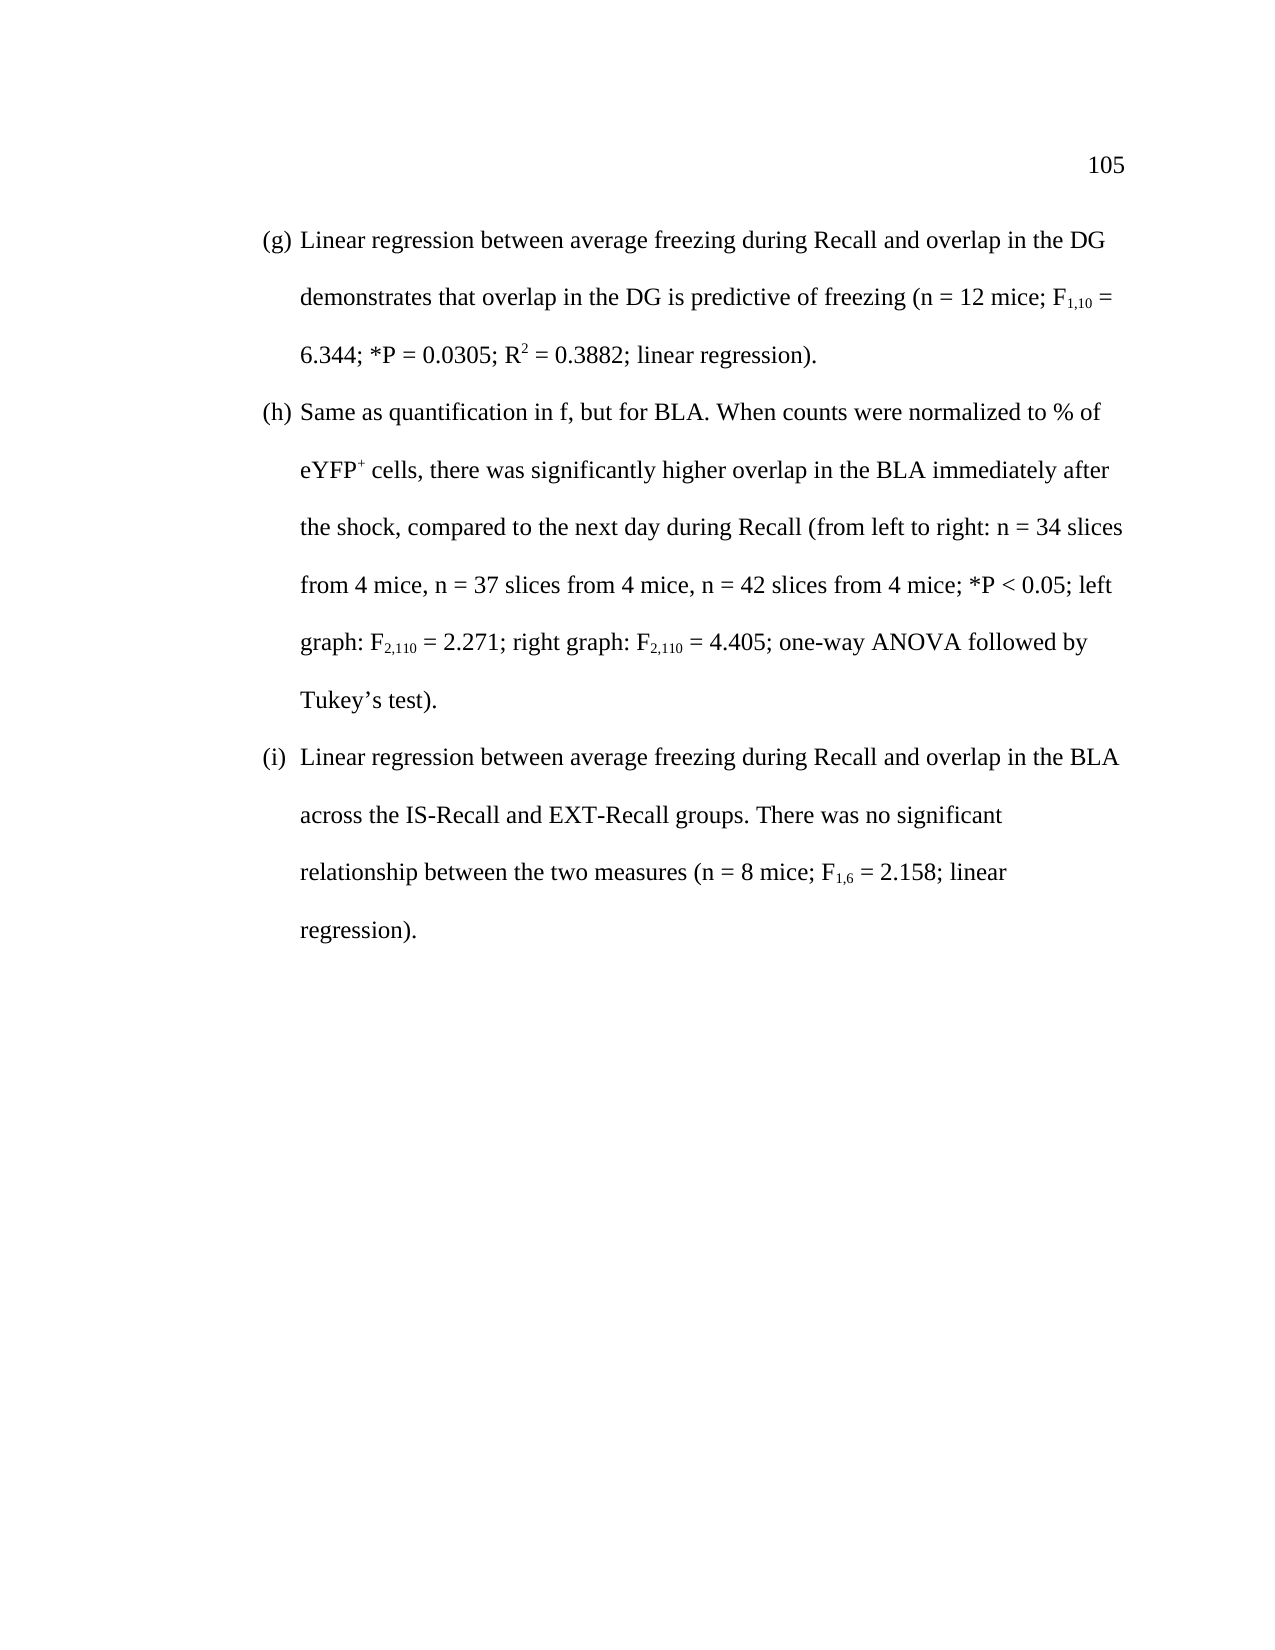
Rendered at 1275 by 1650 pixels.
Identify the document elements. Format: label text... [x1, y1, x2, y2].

list Linear regression between average freezing during Recall and overlap in the BLA across the IS-Recall and EXT-Recall groups. There was no significant relationship between the two measures (n = 8 mice; F1,6 = 2.158; linear regression). [262, 742, 1125, 944]
list Linear regression between average freezing during Recall and overlap in the DG demonstrates that overlap in the DG is predictive of freezing (n = 12 mice; F1,10 = 6.344; *P = 0.0305; R2 = 0.3882; linear regression). [262, 225, 1125, 369]
list Same as quantification in f, but for BLA. When counts were normalized to % of eYFP+ cells, there was significantly higher overlap in the BLA immediately after the shock, compared to the next day during Recall (from left to right: n = 34 slices from 4 mice, n = 37 slices from 4 mice, n = 42 slices from 4 mice; *P < 0.05; left graph: F2,110 = 2.271; right graph: F2,110 = 4.405; one-way ANOVA followed by Tukey’s test). [262, 397, 1125, 714]
